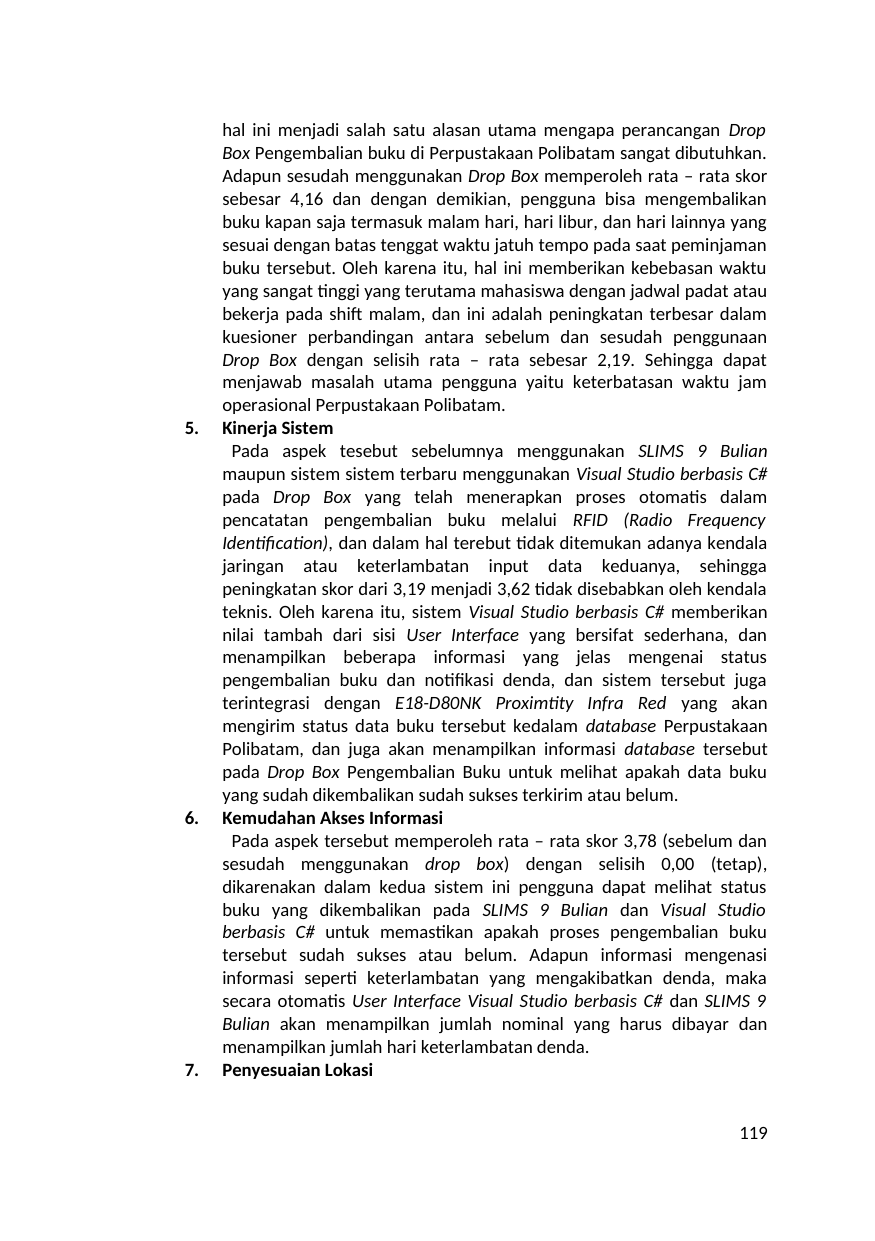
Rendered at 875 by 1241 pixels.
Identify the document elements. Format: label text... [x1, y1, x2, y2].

list Pada aspek tesebut sebelumnya menggunakan SLIMS 9 Bulian maupun sistem sistem terbaru menggunakan Visual Studio berbasis C# pada Drop Box yang telah menerapkan proses otomatis dalam pencatatan pengembalian buku melalui RFID (Radio Frequency Identification), dan dalam hal terebut tidak ditemukan adanya kendala jaringan atau keterlambatan input data keduanya, sehingga peningkatan skor dari 3,19 menjadi 3,62 tidak disebabkan oleh kendala teknis. Oleh karena itu, sistem Visual Studio berbasis C# memberikan nilai tambah dari sisi User Interface yang bersifat sederhana, dan menampilkan beberapa informasi yang jelas mengenai status pengembalian buku dan notifikasi denda, dan sistem tersebut juga terintegrasi dengan E18-D80NK Proximtity Infra Red yang akan mengirim status data buku tersebut kedalam database Perpustakaan Polibatam, dan juga akan menampilkan informasi database tersebut pada Drop Box Pengembalian Buku untuk melihat apakah data buku yang sudah dikembalikan sudah sukses terkirim atau belum. [222, 439, 768, 806]
list Pada aspek tersebut memperoleh rata – rata skor 3,78 (sebelum dan sesudah menggunakan drop box) dengan selisih 0,00 (tetap), dikarenakan dalam kedua sistem ini pengguna dapat melihat status buku yang dikembalikan pada SLIMS 9 Bulian dan Visual Studio berbasis C# untuk memastikan apakah proses pengembalian buku tersebut sudah sukses atau belum. Adapun informasi mengenasi informasi seperti keterlambatan yang mengakibatkan denda, maka secara otomatis User Interface Visual Studio berbasis C# dan SLIMS 9 Bulian akan menampilkan jumlah nominal yang harus dibayar dan menampilkan jumlah hari keterlambatan denda. [222, 829, 768, 1058]
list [222, 118, 768, 416]
list Penyesuaian Lokasi [184, 1058, 768, 1081]
list Kemudahan Akses Informasi [184, 806, 768, 829]
list Kinerja Sistem [184, 416, 768, 439]
